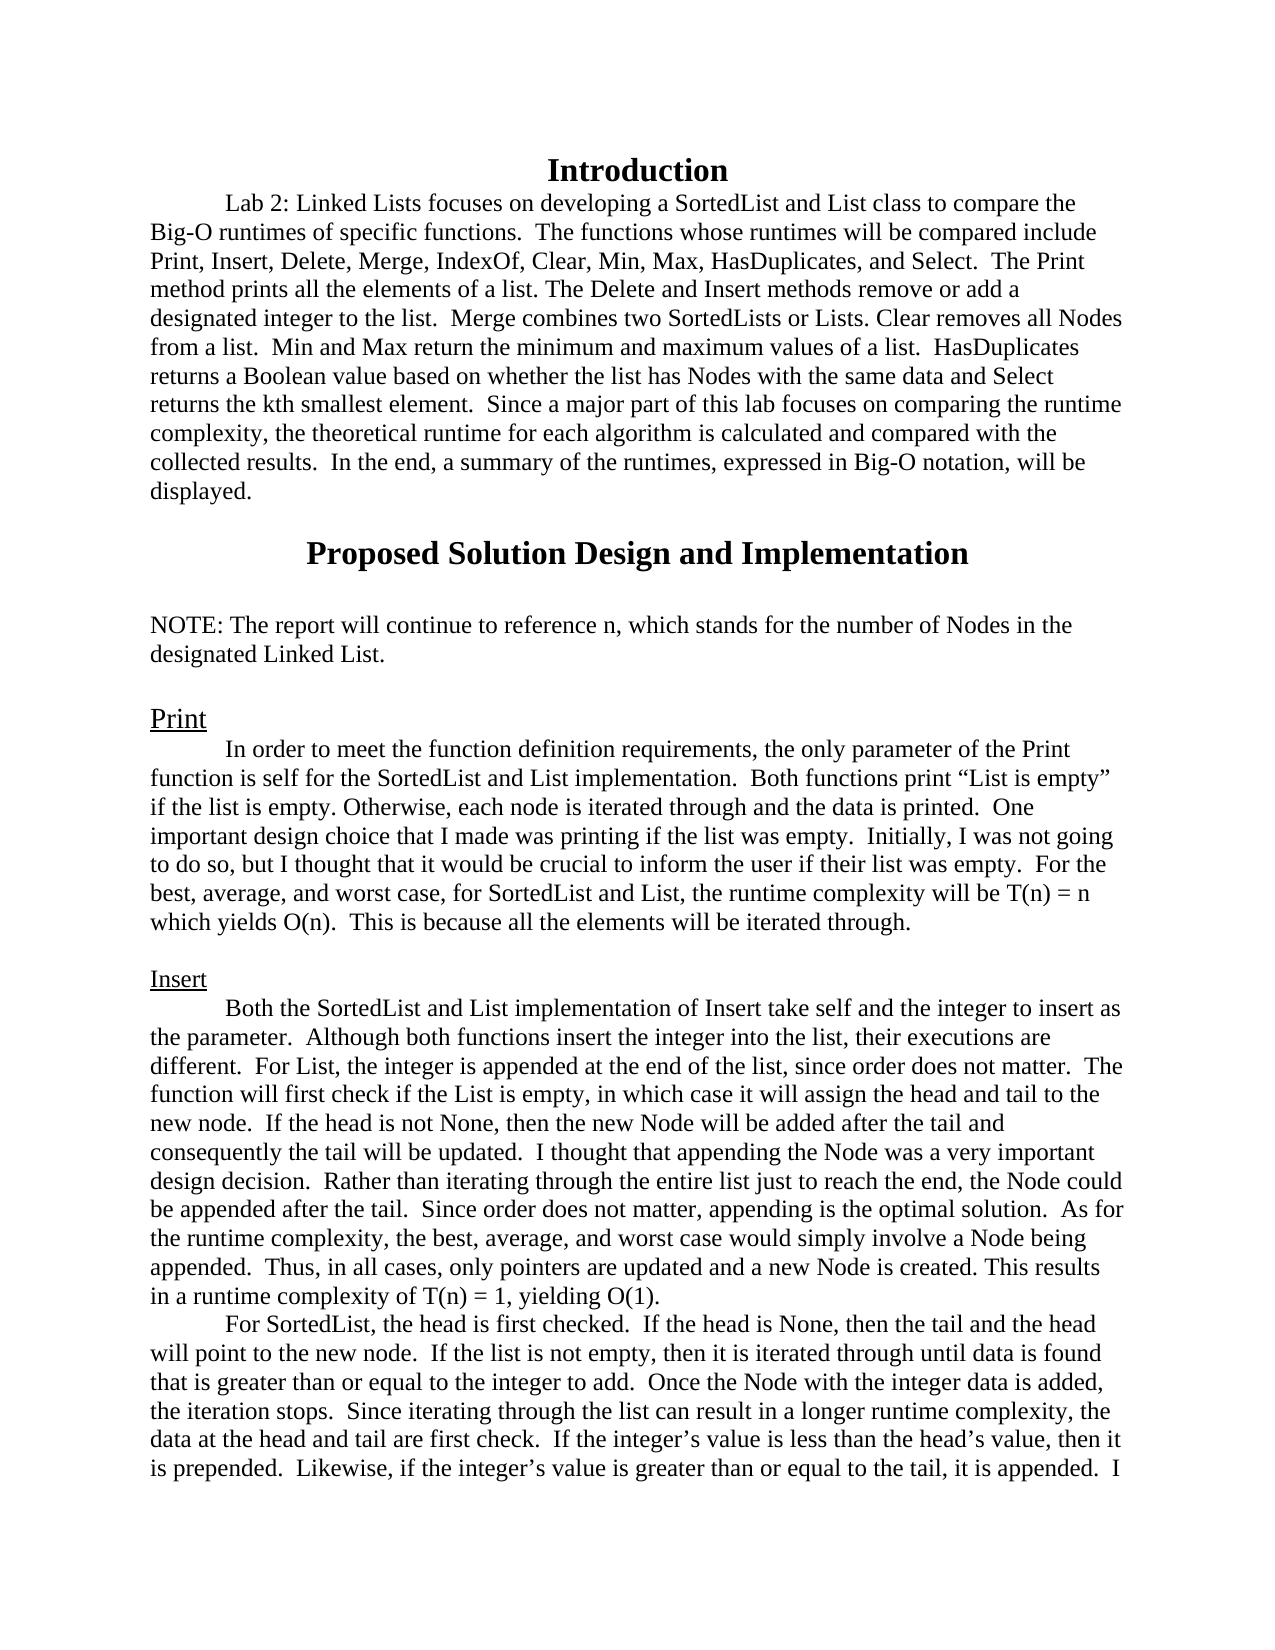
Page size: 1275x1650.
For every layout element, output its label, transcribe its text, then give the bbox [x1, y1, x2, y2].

text Introduction [150, 150, 1125, 188]
text Print [150, 701, 1125, 734]
text Both the SortedList and List implementation of Insert take self and the integer to insert as the parameter. Although both functions insert the integer into the list, their executions are different. For List, the integer is appended at the end of the list, since order does not matter. The function will first check if the List is empty, in which case it will assign the head and tail to the new node. If the head is not None, then the new Node will be added after the tail and consequently the tail will be updated. I thought that appending the Node was a very important design decision. Rather than iterating through the entire list just to reach the end, the Node could be appended after the tail. Since order does not matter, appending is the optimal solution. As for the runtime complexity, the best, average, and worst case would simply involve a Node being appended. Thus, in all cases, only pointers are updated and a new Node is created. This results in a runtime complexity of T(n) = 1, yielding O(1). [150, 993, 1125, 1309]
text Lab 2: Linked Lists focuses on developing a SortedList and List class to compare the Big-O runtimes of specific functions. The functions whose runtimes will be compared include Print, Insert, Delete, Merge, IndexOf, Clear, Min, Max, HasDuplicates, and Select. The Print method prints all the elements of a list. The Delete and Insert methods remove or add a designated integer to the list. Merge combines two SortedLists or Lists. Clear removes all Nodes from a list. Min and Max return the minimum and maximum values of a list. HasDuplicates returns a Boolean value based on whether the list has Nodes with the same data and Select returns the kth smallest element. Since a major part of this lab focuses on comparing the runtime complexity, the theoretical runtime for each algorithm is calculated and compared with the collected results. In the end, a summary of the runtimes, expressed in Big-O notation, will be displayed. [150, 188, 1125, 504]
text Insert [150, 964, 1125, 993]
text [150, 1309, 1125, 1482]
text In order to meet the function definition requirements, the only parameter of the Print function is self for the SortedList and List implementation. Both functions print “List is empty” if the list is empty. Otherwise, each node is iterated through and the data is printed. One important design choice that I made was printing if the list was empty. Initially, I was not going to do so, but I thought that it would be crucial to inform the user if their list was empty. For the best, average, and worst case, for SortedList and List, the runtime complexity will be T(n) = n which yields O(n). This is because all the elements will be iterated through. [150, 734, 1125, 936]
text Proposed Solution Design and Implementation [150, 533, 1125, 572]
text NOTE: The report will continue to reference n, which stands for the number of Nodes in the designated Linked List. [150, 610, 1125, 667]
